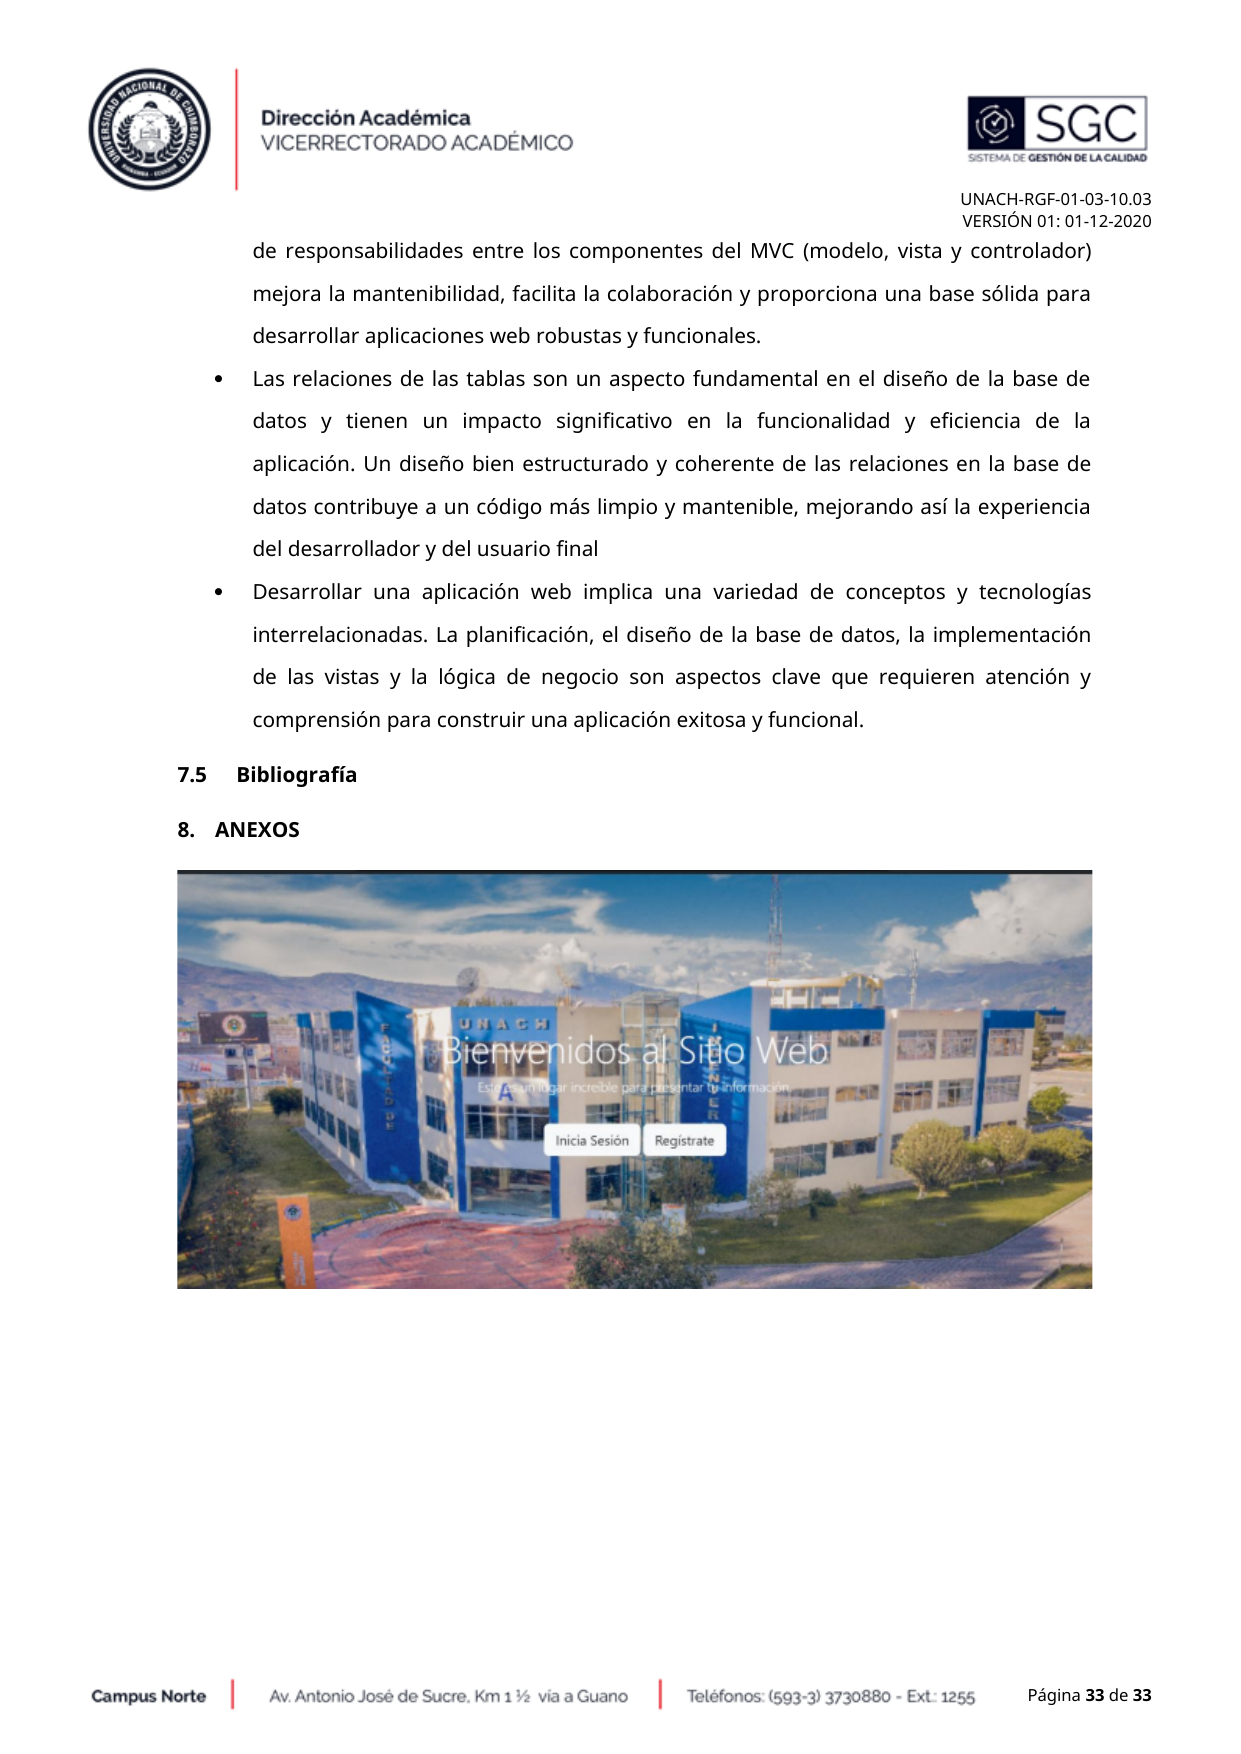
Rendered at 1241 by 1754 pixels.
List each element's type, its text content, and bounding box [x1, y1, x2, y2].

subtitle ANEXOS [177, 815, 1092, 843]
subtitle Bibliografía [177, 760, 1092, 788]
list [215, 236, 1092, 350]
picture [0, 1, 1237, 1751]
list Desarrollar una aplicación web implica una variedad de conceptos y tecnologías interrelacionadas. La planificación, el diseño de la base de datos, la implementación de las vistas y la lógica de negocio son aspectos clave que requieren atención y comprensión para construir una aplicación exitosa y funcional. [215, 577, 1092, 733]
list Las relaciones de las tablas son un aspecto fundamental en el diseño de la base de datos y tienen un impacto significativo en la funcionalidad y eficiencia de la aplicación. Un diseño bien estructurado y coherente de las relaciones en la base de datos contribuye a un código más limpio y mantenible, mejorando así la experiencia del desarrollador y del usuario final [215, 364, 1092, 563]
